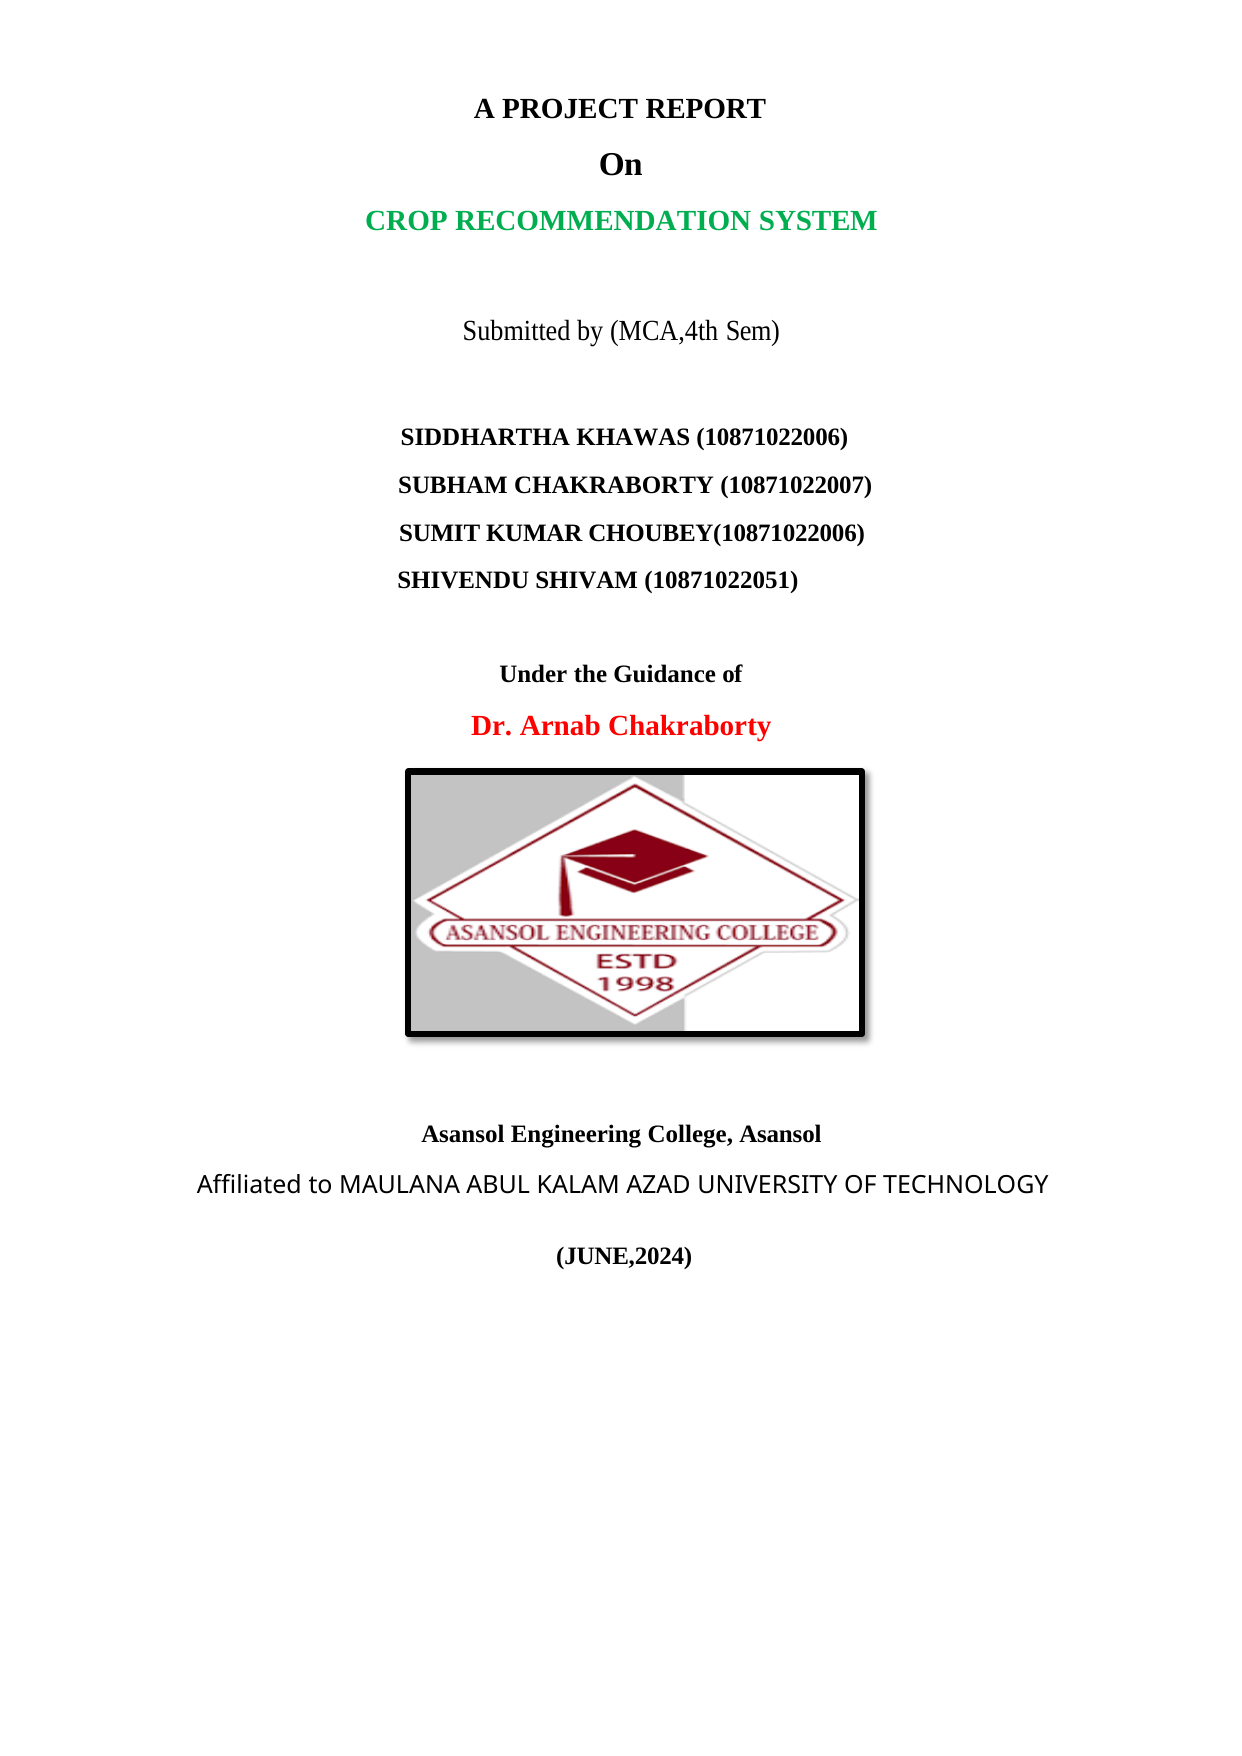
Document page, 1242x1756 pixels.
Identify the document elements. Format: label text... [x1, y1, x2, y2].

subtitle On [187, 145, 1054, 183]
picture [403, 766, 877, 1050]
text Dr. Arnab Chakraborty [188, 708, 1055, 741]
text SIDDHARTHA KHAWAS (10871022006) [187, 422, 1055, 450]
text A PROJECT REPORT [54, 92, 1185, 125]
text (JUNE,2024) [54, 1241, 1055, 1270]
subtitle Asansol Engineering College, Asansol [188, 1119, 1055, 1148]
text Affiliated to MAULANA ABUL KALAM AZAD UNIVERSITY OF TECHNOLOGY [54, 1167, 1055, 1201]
subtitle Under the Guidance of [187, 659, 1055, 688]
text CROP RECOMMENDATION SYSTEM [188, 203, 1055, 237]
text SUMIT KUMAR CHOUBEY(10871022006) [54, 518, 1185, 546]
text Submitted by (MCA,4th Sem) [188, 313, 1055, 346]
text SUBHAM CHAKRABORTY (10871022007) [54, 470, 1185, 498]
text SHIVENDU SHIVAM (10871022051) [54, 565, 841, 594]
